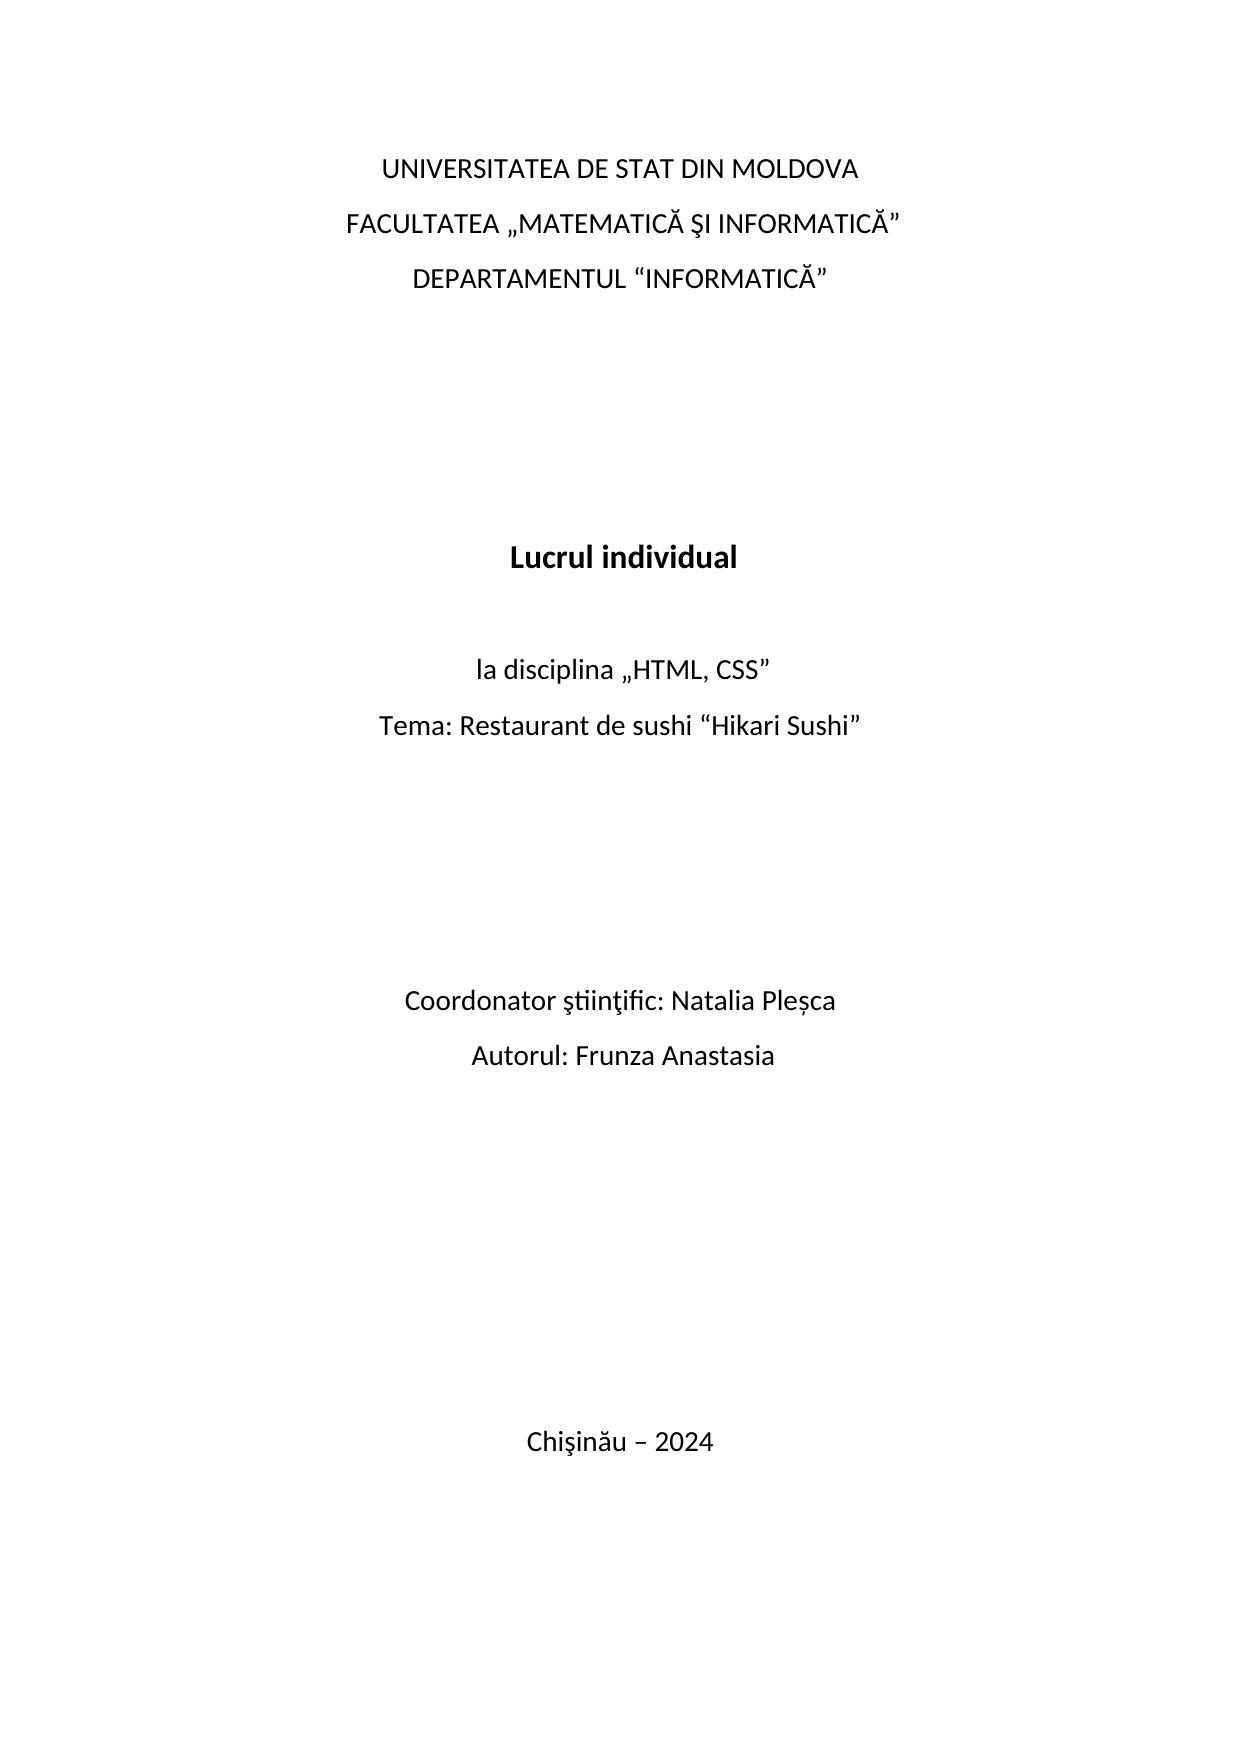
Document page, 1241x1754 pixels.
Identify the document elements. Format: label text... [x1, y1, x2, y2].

text Tema: Restaurant de sushi “Hikari Sushi” [150, 707, 1090, 742]
text FACULTATEA „MATEMATICĂ ŞI INFORMATICĂ” [150, 205, 1090, 241]
text Lucrul individual [150, 536, 1090, 576]
text Chişinău – 2024 [150, 1423, 1090, 1458]
text UNIVERSITATEA DE STAT DIN MOLDOVA [150, 150, 1090, 186]
text DEPARTAMENTUL “INFORMATICĂ” [150, 260, 1090, 296]
text Autorul: Frunza Anastasia [150, 1037, 1090, 1073]
text Coordonator ştiinţific: Natalia Pleșca [150, 982, 1090, 1018]
text la disciplina „HTML, CSS” [150, 651, 1090, 687]
